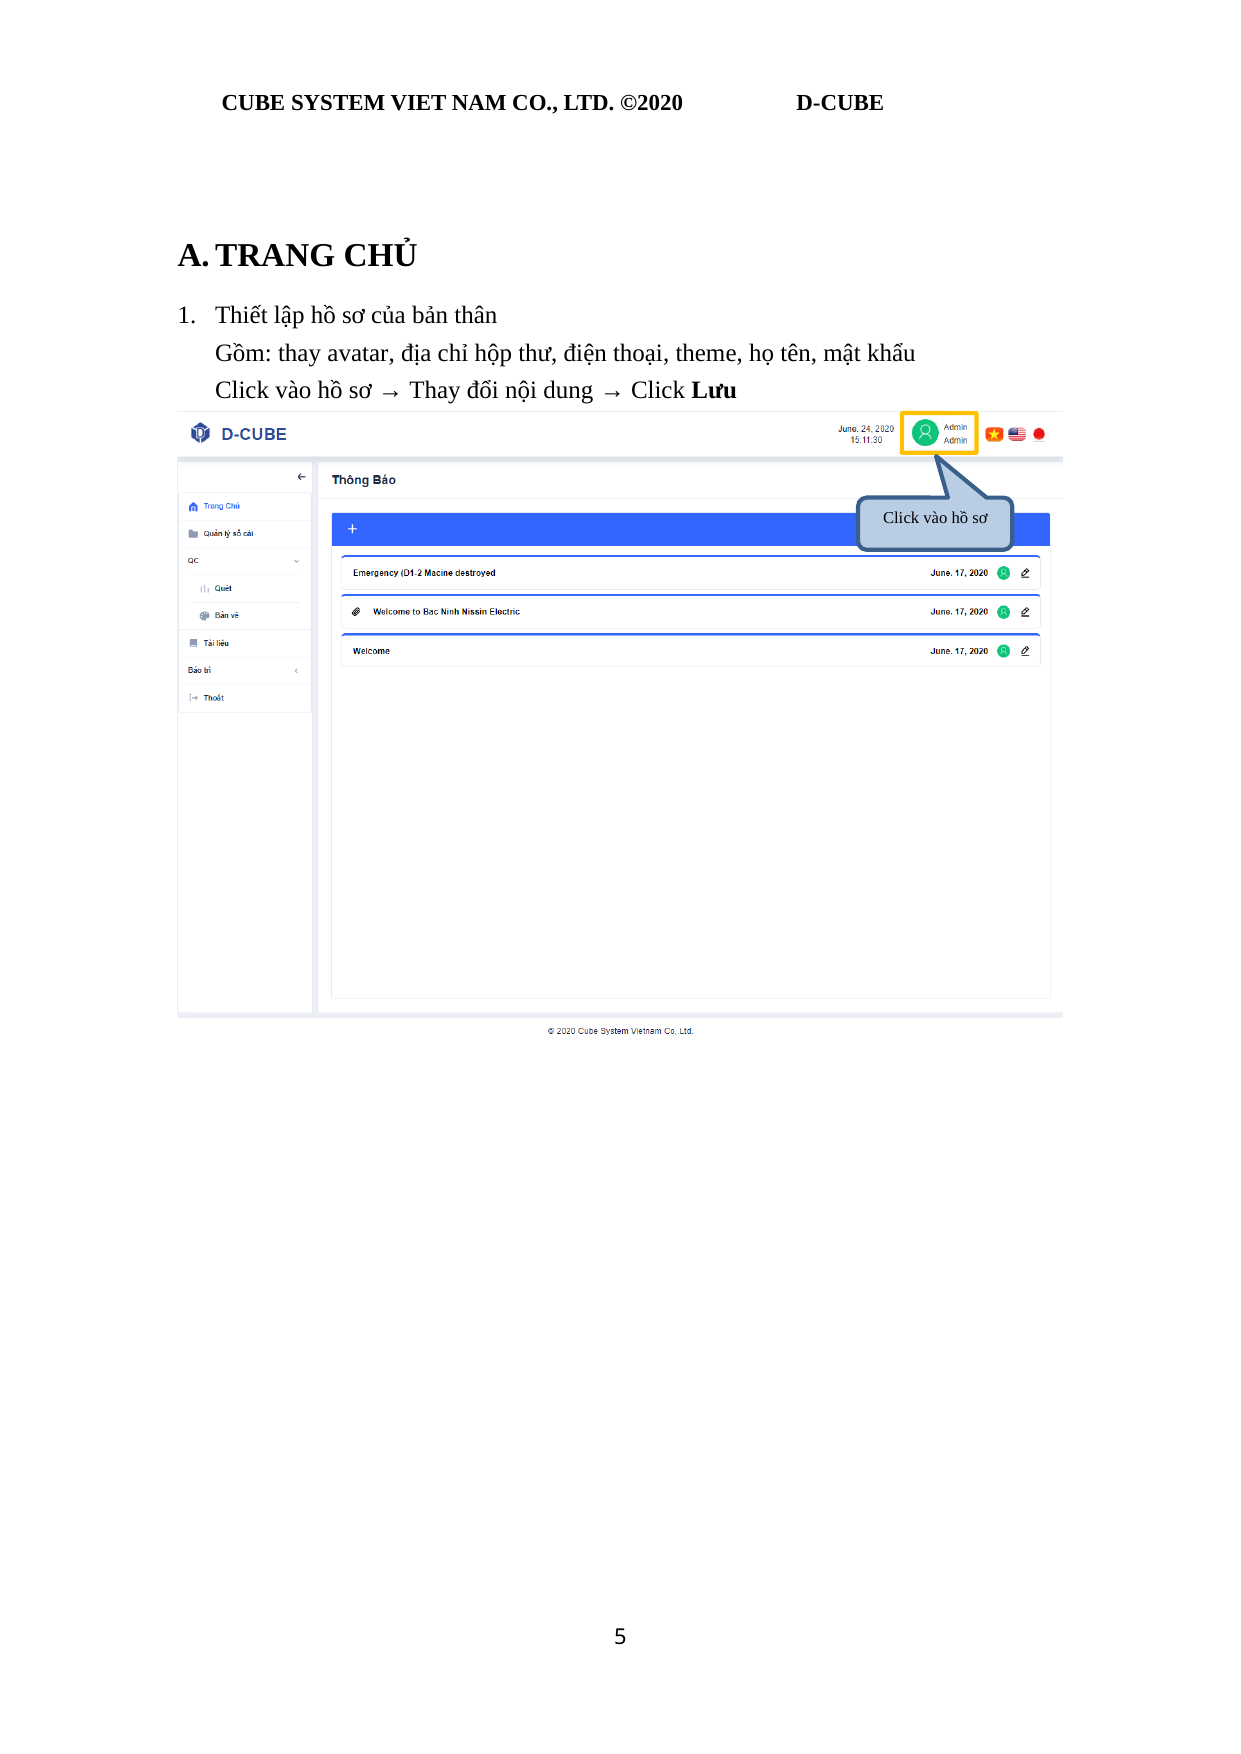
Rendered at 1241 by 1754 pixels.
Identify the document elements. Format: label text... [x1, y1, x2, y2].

subtitle TRANG CHỦ [177, 217, 1063, 292]
text Gồm: thay avatar, địa chỉ hộp thư, điện thoại, theme, họ tên, mật khẩu [177, 333, 1063, 371]
text Click vào hồ sơ → Thay đổi nội dung → Click Lưu [215, 371, 1063, 408]
picture [177, 408, 1063, 1044]
subtitle Thiết lập hồ sơ của bản thân [177, 296, 1063, 333]
